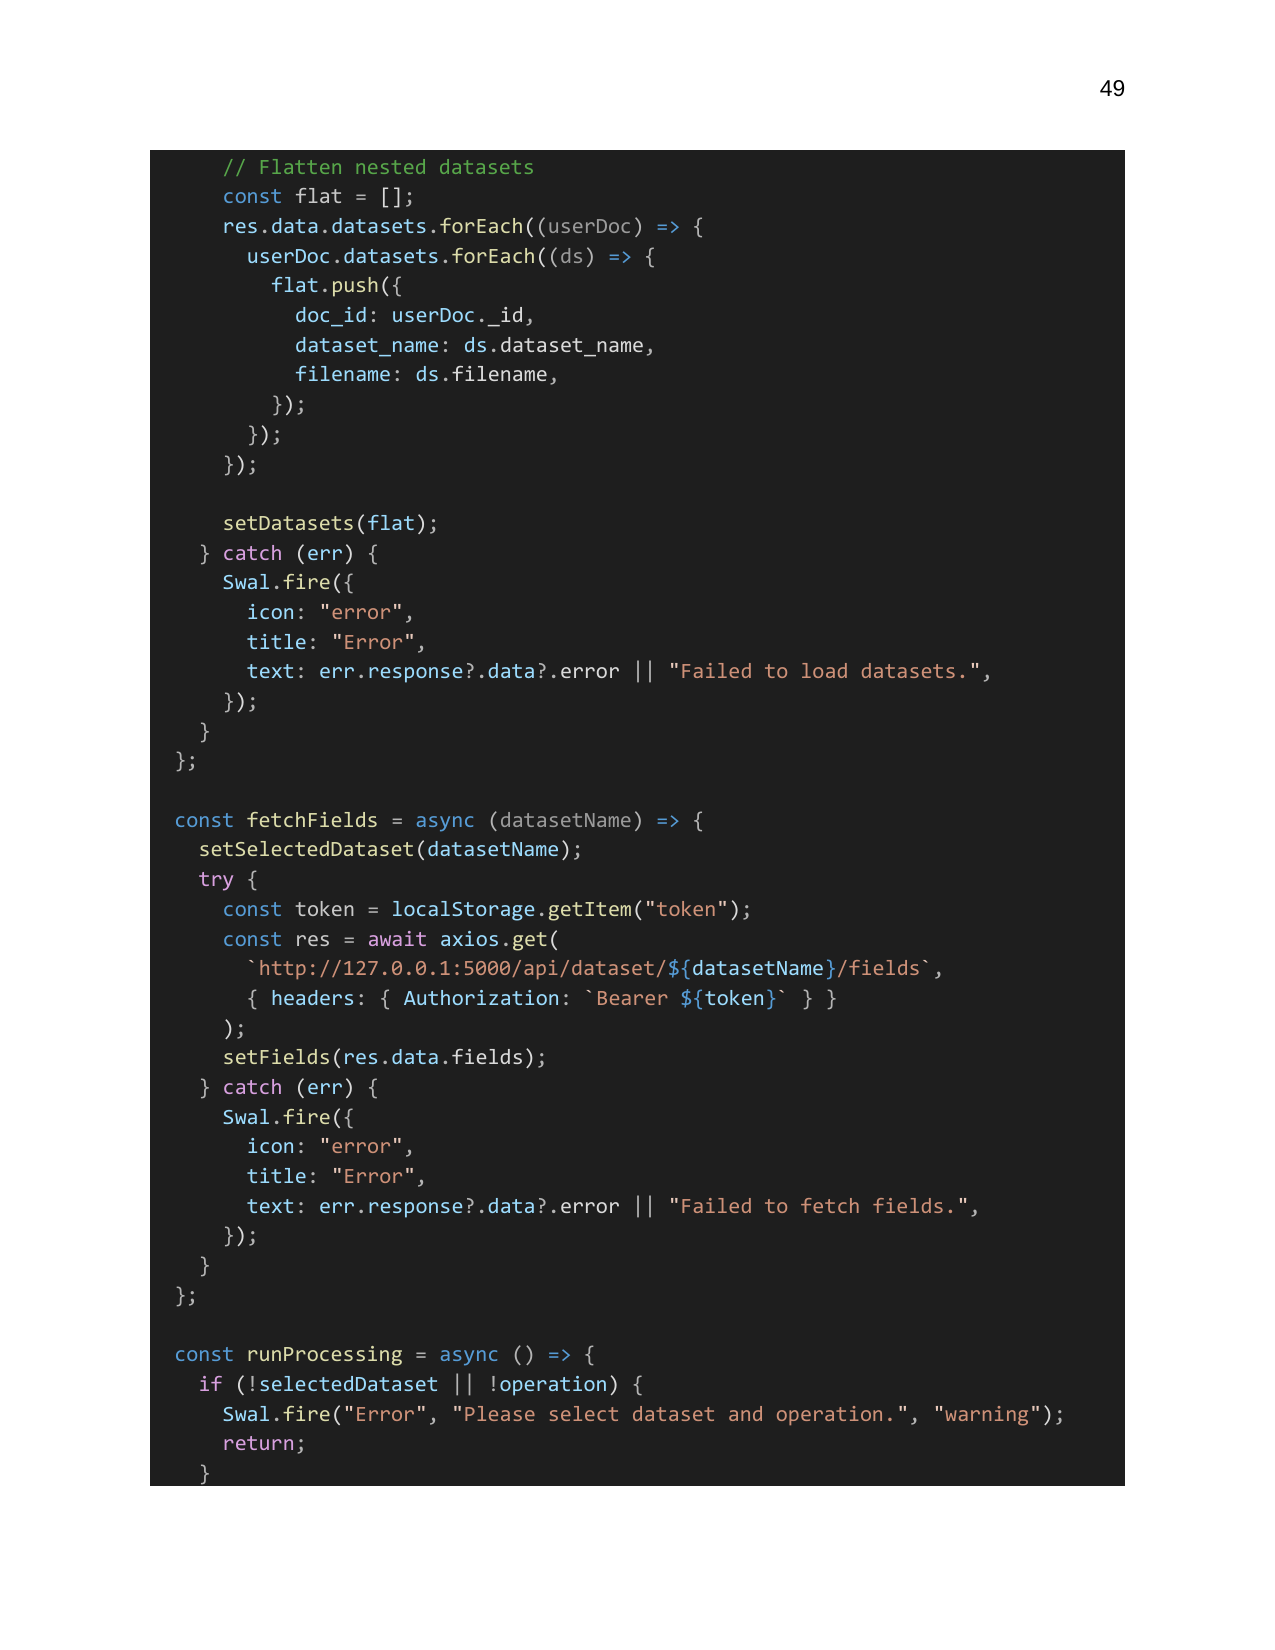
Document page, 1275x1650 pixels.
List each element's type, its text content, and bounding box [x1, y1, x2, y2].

text Swal.fire("Error", "Please select dataset and operation.", "warning"); [150, 1397, 1125, 1427]
text const res = await axios.get( [150, 922, 1125, 952]
text setFields(res.data.fields); [150, 1041, 1125, 1070]
text userDoc.datasets.forEach((ds) => { [150, 239, 1125, 269]
text { headers: { Authorization: `Bearer ${token}` } } [150, 981, 1125, 1011]
text } [150, 1248, 1125, 1278]
text const flat = []; [150, 180, 1125, 209]
text } [150, 1456, 1125, 1486]
text // Flatten nested datasets [150, 150, 1125, 180]
text flat.push({ [150, 269, 1125, 298]
text try { [150, 862, 1125, 892]
text const fetchFields = async (datasetName) => { [150, 803, 1125, 833]
text setDatasets(flat); [150, 506, 1125, 536]
text Swal.fire({ [150, 566, 1125, 595]
text } catch (err) { [150, 536, 1125, 566]
text text: err.response?.data?.error || "Failed to fetch fields.", [150, 1189, 1125, 1219]
text title: "Error", [150, 625, 1125, 655]
text title: "Error", [150, 1159, 1125, 1189]
text if (!selectedDataset || !operation) { [150, 1367, 1125, 1397]
text ); [150, 1011, 1125, 1041]
text filename: ds.filename, [150, 358, 1125, 387]
text }); [150, 684, 1125, 714]
text }); [150, 417, 1125, 447]
text const token = localStorage.getItem("token"); [150, 892, 1125, 922]
text } catch (err) { [150, 1070, 1125, 1100]
text res.data.datasets.forEach((userDoc) => { [150, 209, 1125, 239]
text }; [150, 1278, 1125, 1308]
text setSelectedDataset(datasetName); [150, 833, 1125, 862]
text `http://127.0.0.1:5000/api/dataset/${datasetName}/fields`, [150, 952, 1125, 981]
text return; [150, 1427, 1125, 1456]
text }); [150, 447, 1125, 477]
text dataset_name: ds.dataset_name, [150, 328, 1125, 358]
text text: err.response?.data?.error || "Failed to load datasets.", [150, 655, 1125, 684]
text doc_id: userDoc._id, [150, 298, 1125, 328]
text Swal.fire({ [150, 1100, 1125, 1130]
text }); [150, 1219, 1125, 1248]
text const runProcessing = async () => { [150, 1337, 1125, 1367]
text }; [150, 744, 1125, 773]
text icon: "error", [150, 595, 1125, 625]
text }); [150, 387, 1125, 417]
text } [150, 714, 1125, 744]
text icon: "error", [150, 1130, 1125, 1159]
